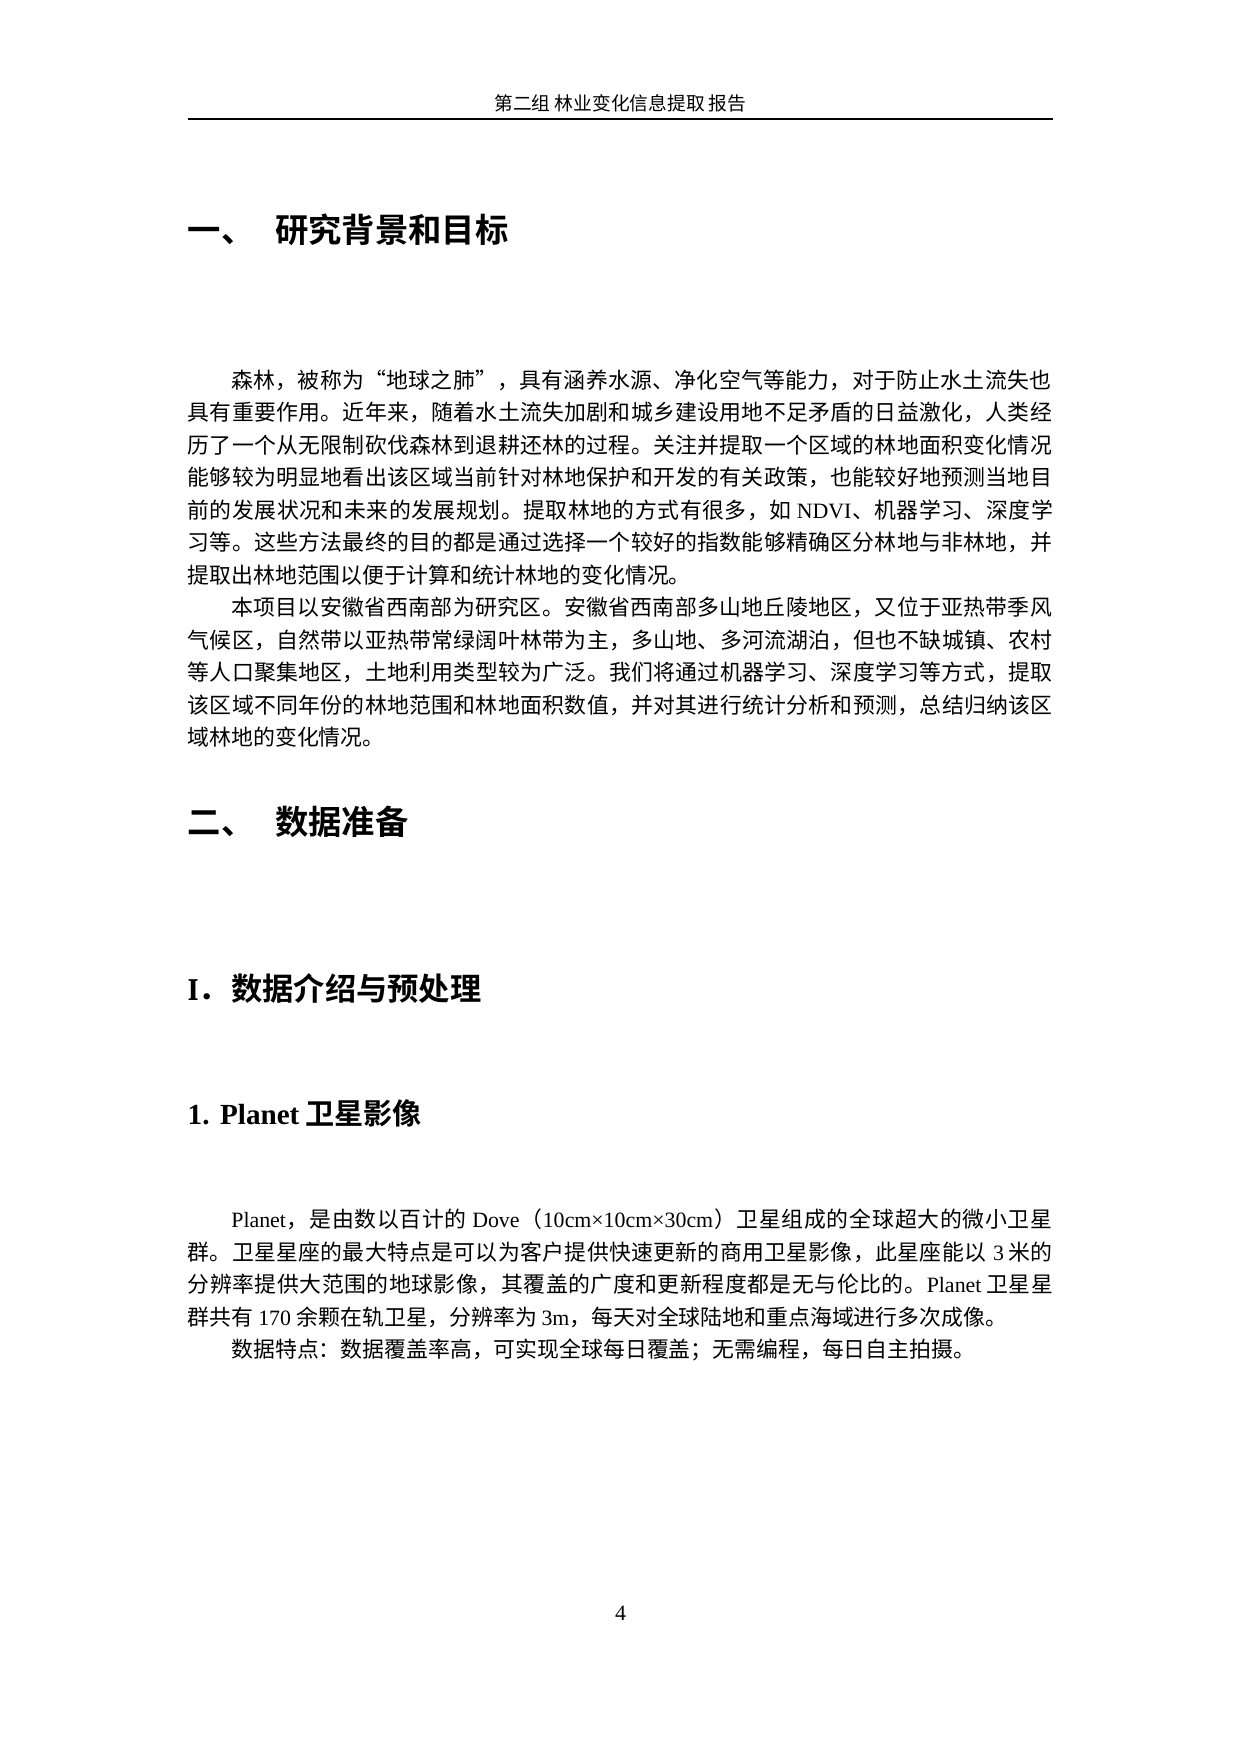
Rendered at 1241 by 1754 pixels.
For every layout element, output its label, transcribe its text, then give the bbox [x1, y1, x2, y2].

text 本项目以安徽省西南部为研究区。安徽省西南部多山地丘陵地区，又位于亚热带季风气候区，自然带以亚热带常绿阔叶林带为主，多山地、多河流湖泊，但也不缺城镇、农村等人口聚集地区，土地利用类型较为广泛。我们将通过机器学习、深度学习等方式，提取该区域不同年份的林地范围和林地面积数值，并对其进行统计分析和预测，总结归纳该区域林地的变化情况。 [187, 590, 1053, 752]
subtitle 数据准备 [187, 788, 1053, 853]
text Planet，是由数以百计的Dove（10cm×10cm×30cm）卫星组成的全球超大的微小卫星群。卫星星座的最大特点是可以为客户提供快速更新的商用卫星影像，此星座能以3米的分辨率提供大范围的地球影像，其覆盖的广度和更新程度都是无与伦比的。Planet卫星星群共有 170 余颗在轨卫星，分辨率为3m，每天对全球陆地和重点海域进行多次成像。 [187, 1202, 1053, 1332]
subtitle 数据介绍与预处理 [187, 955, 1053, 1020]
subtitle 研究背景和目标 [187, 196, 1053, 261]
text 数据特点：数据覆盖率高，可实现全球每日覆盖；无需编程，每日自主拍摄。 [187, 1332, 1053, 1364]
subtitle Planet卫星影像 [187, 1079, 1053, 1144]
text 森林，被称为“地球之肺”，具有涵养水源、净化空气等能力，对于防止水土流失也具有重要作用。近年来，随着水土流失加剧和城乡建设用地不足矛盾的日益激化，人类经历了一个从无限制砍伐森林到退耕还林的过程。关注并提取一个区域的林地面积变化情况，能够较为明显地看出该区域当前针对林地保护和开发的有关政策，也能较好地预测当地目前的发展状况和未来的发展规划。提取林地的方式有很多，如NDVI、机器学习、深度学习等。这些方法最终的目的都是通过选择一个较好的指数能够精确区分林地与非林地，并提取出林地范围以便于计算和统计林地的变化情况。 [187, 362, 1053, 590]
